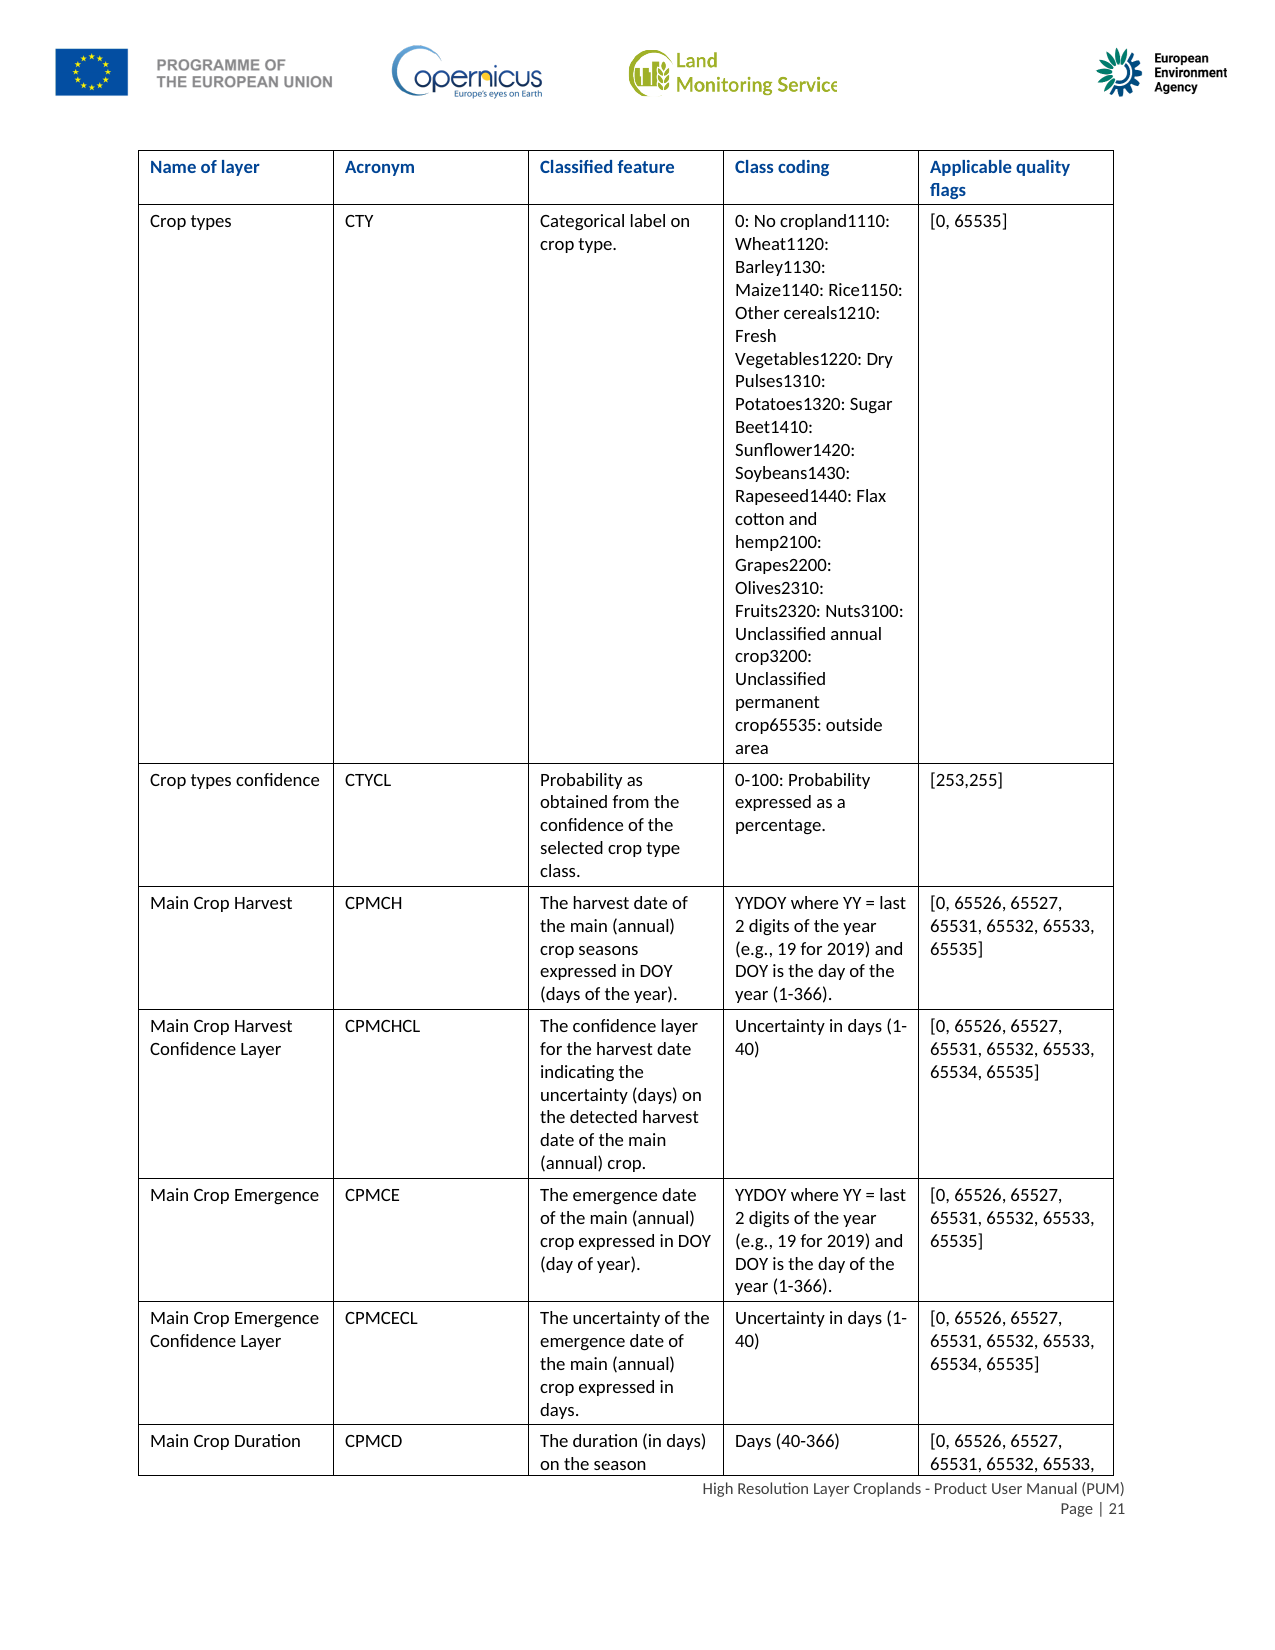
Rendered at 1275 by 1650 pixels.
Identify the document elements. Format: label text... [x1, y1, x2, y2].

table_header Applicable quality flags [919, 151, 1113, 204]
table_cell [529, 1425, 723, 1475]
table_cell [0, 65535] [919, 205, 1113, 763]
table_header Name of layer [139, 151, 333, 204]
table_cell Main Crop Duration [139, 1425, 333, 1475]
picture [371, 15, 560, 130]
table_cell [0, 65526, 65527, 65531, 65532, 65533, 65534, 65535] [919, 1302, 1113, 1424]
table_cell 0-100: Probability expressed as a percentage. [724, 764, 918, 886]
table_cell The confidence layer for the harvest date indicating the uncertainty (days) on the detected harvest date of the main (annual) crop. [529, 1010, 723, 1178]
table_cell Days (40-366) [724, 1425, 918, 1475]
table_cell [253,255] [919, 764, 1113, 886]
table_cell [0, 65526, 65527, 65531, 65532, 65533, 65535] [919, 1179, 1113, 1301]
table_header Class coding [724, 151, 918, 204]
table_header Acronym [334, 151, 528, 204]
table_cell CPMCD [334, 1425, 528, 1475]
table_cell 0: No cropland1110: Wheat1120: Barley1130: Maize1140: Rice1150: Other cereals1210: Fresh Vegetables1220: Dry Pulses1310: Potatoes1320: Sugar Beet1410: Sunflower1420: Soybeans1430: Rapeseed1440: Flax cotton and hemp2100: Grapes2200: Olives2310: Fruits2320: Nuts3100: Unclassified annual crop3200: Unclassified permanent crop65535: outside area [724, 205, 918, 763]
table_cell CPMCE [334, 1179, 528, 1301]
table_cell Categorical label on crop type. [529, 205, 723, 763]
table_cell The harvest date of the main (annual) crop seasons expressed in DOY (days of the year). [529, 887, 723, 1009]
table_cell The emergence date of the main (annual) crop expressed in DOY (day of year). [529, 1179, 723, 1301]
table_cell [919, 1425, 1113, 1475]
table_header Classified feature [529, 151, 723, 204]
table_cell [0, 65526, 65527, 65531, 65532, 65533, 65535] [919, 887, 1113, 1009]
table_cell CPMCHCL [334, 1010, 528, 1178]
table_cell Main Crop Emergence [139, 1179, 333, 1301]
table_cell [0, 65526, 65527, 65531, 65532, 65533, 65534, 65535] [919, 1010, 1113, 1178]
table_cell CPMCECL [334, 1302, 528, 1424]
table_cell Main Crop Emergence Confidence Layer [139, 1302, 333, 1424]
table_cell Main Crop Harvest Confidence Layer [139, 1010, 333, 1178]
table_cell Main Crop Harvest [139, 887, 333, 1009]
table_cell Uncertainty in days (1-40) [724, 1010, 918, 1178]
table_cell The uncertainty of the emergence date of the main (annual) crop expressed in days. [529, 1302, 723, 1424]
table_cell Crop types [139, 205, 333, 763]
table_cell CPMCH [334, 887, 528, 1009]
table_cell Probability as obtained from the confidence of the selected crop type class. [529, 764, 723, 886]
picture [29, 21, 351, 124]
table_cell Crop types confidence [139, 764, 333, 886]
table_cell CTYCL [334, 764, 528, 886]
table_cell YYDOY where YY = last 2 digits of the year (e.g., 19 for 2019) and DOY is the day of the year (1-366). [724, 887, 918, 1009]
table_cell Uncertainty in days (1-40) [724, 1302, 918, 1424]
picture [628, 50, 837, 97]
table_cell CTY [334, 205, 528, 763]
picture [1094, 46, 1228, 97]
table_cell YYDOY where YY = last 2 digits of the year (e.g., 19 for 2019) and DOY is the day of the year (1-366). [724, 1179, 918, 1301]
